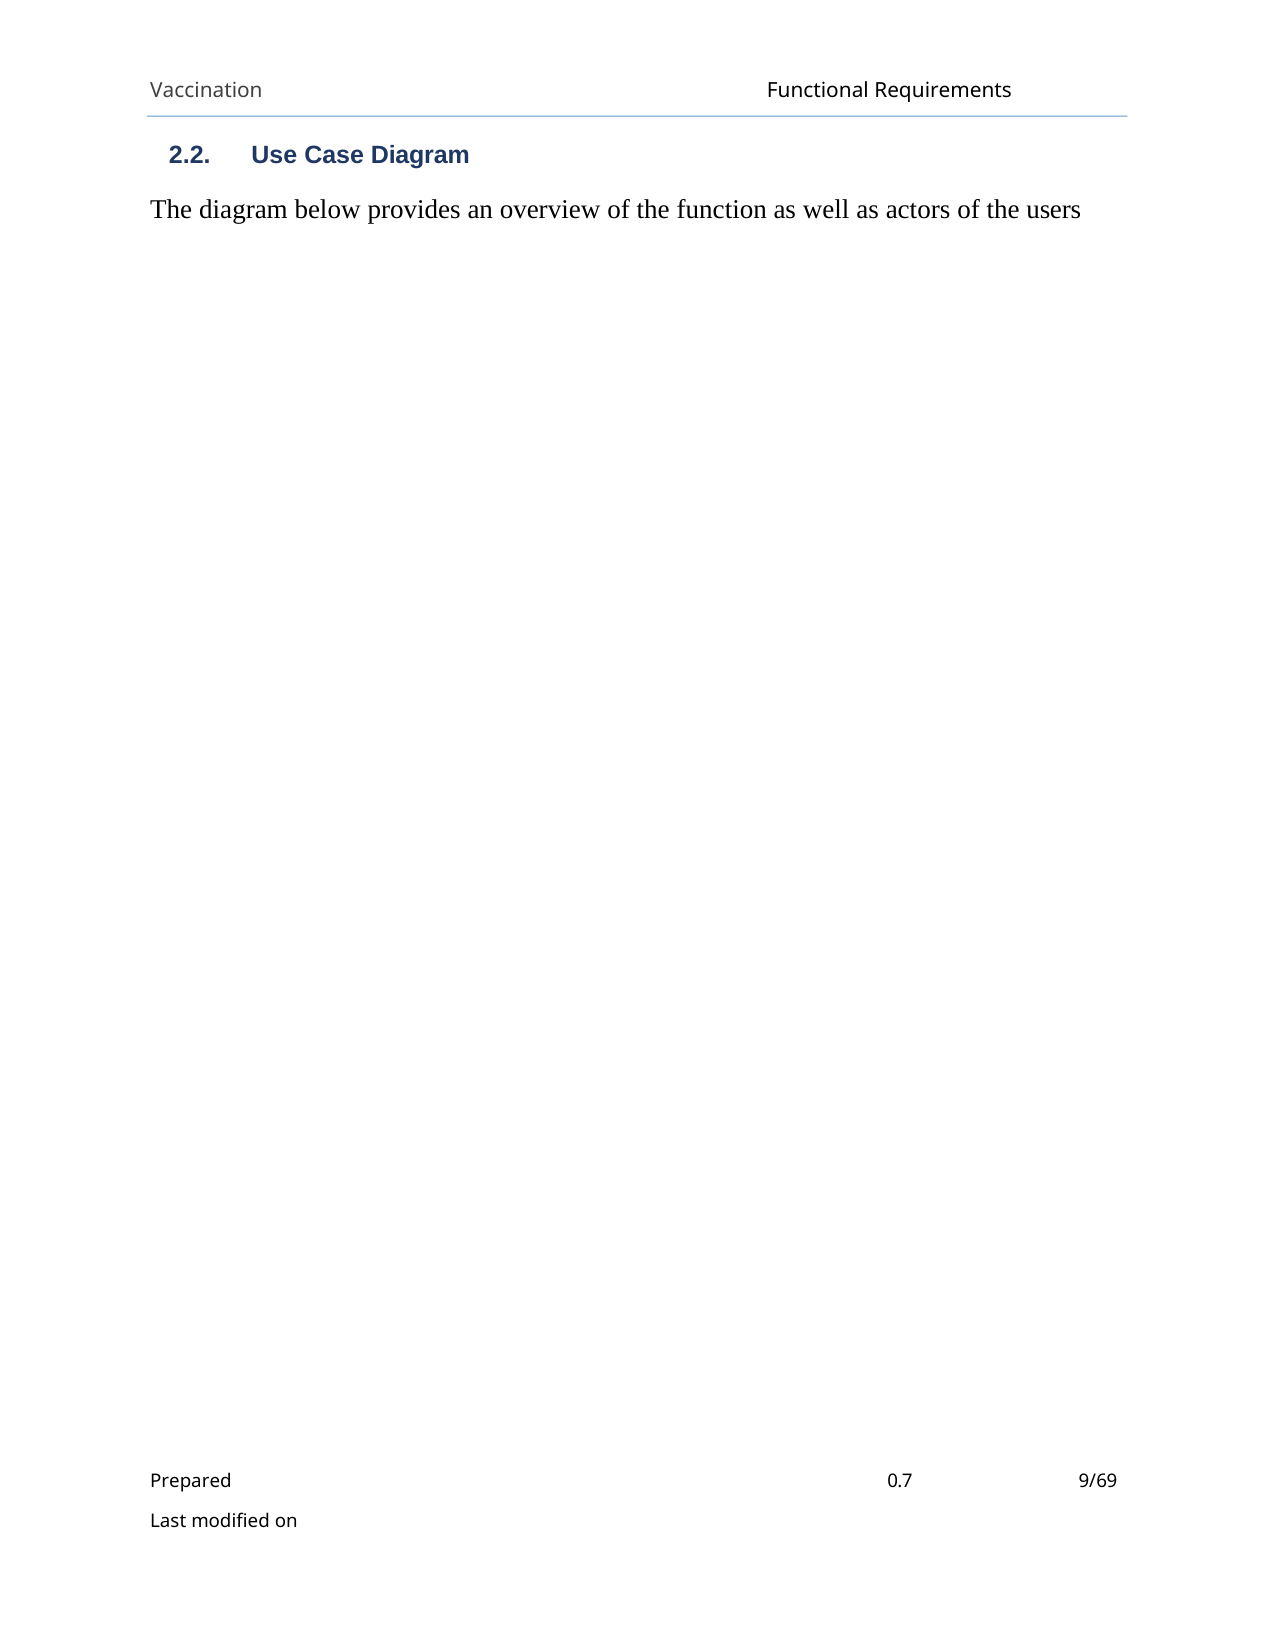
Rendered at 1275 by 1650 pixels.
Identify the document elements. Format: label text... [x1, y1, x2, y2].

text The diagram below provides an overview of the function as well as actors of the users [150, 193, 1275, 224]
subtitle Use Case Diagram [169, 139, 1275, 168]
